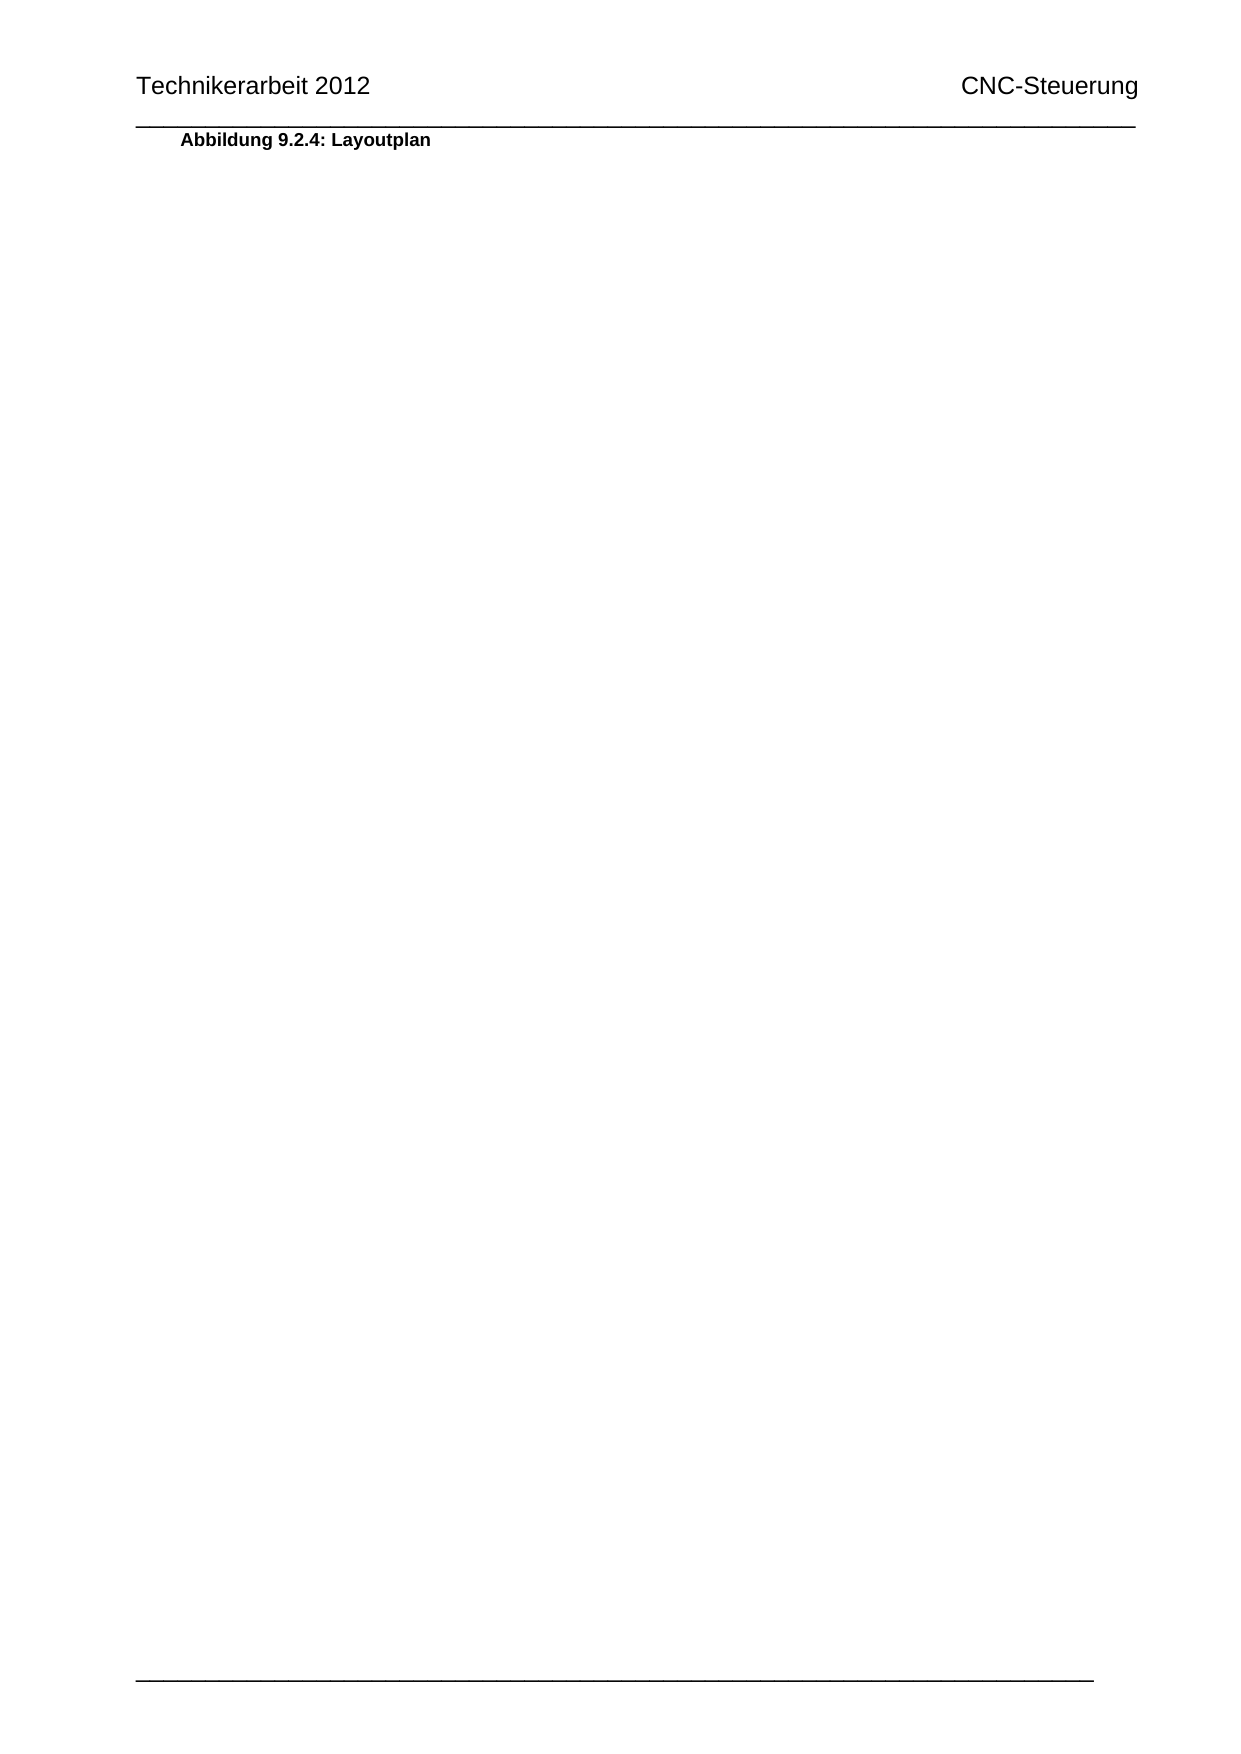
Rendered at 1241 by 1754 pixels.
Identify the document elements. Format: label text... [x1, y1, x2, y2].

text Abbildung 9.2.4: Layoutplan [180, 128, 1140, 150]
